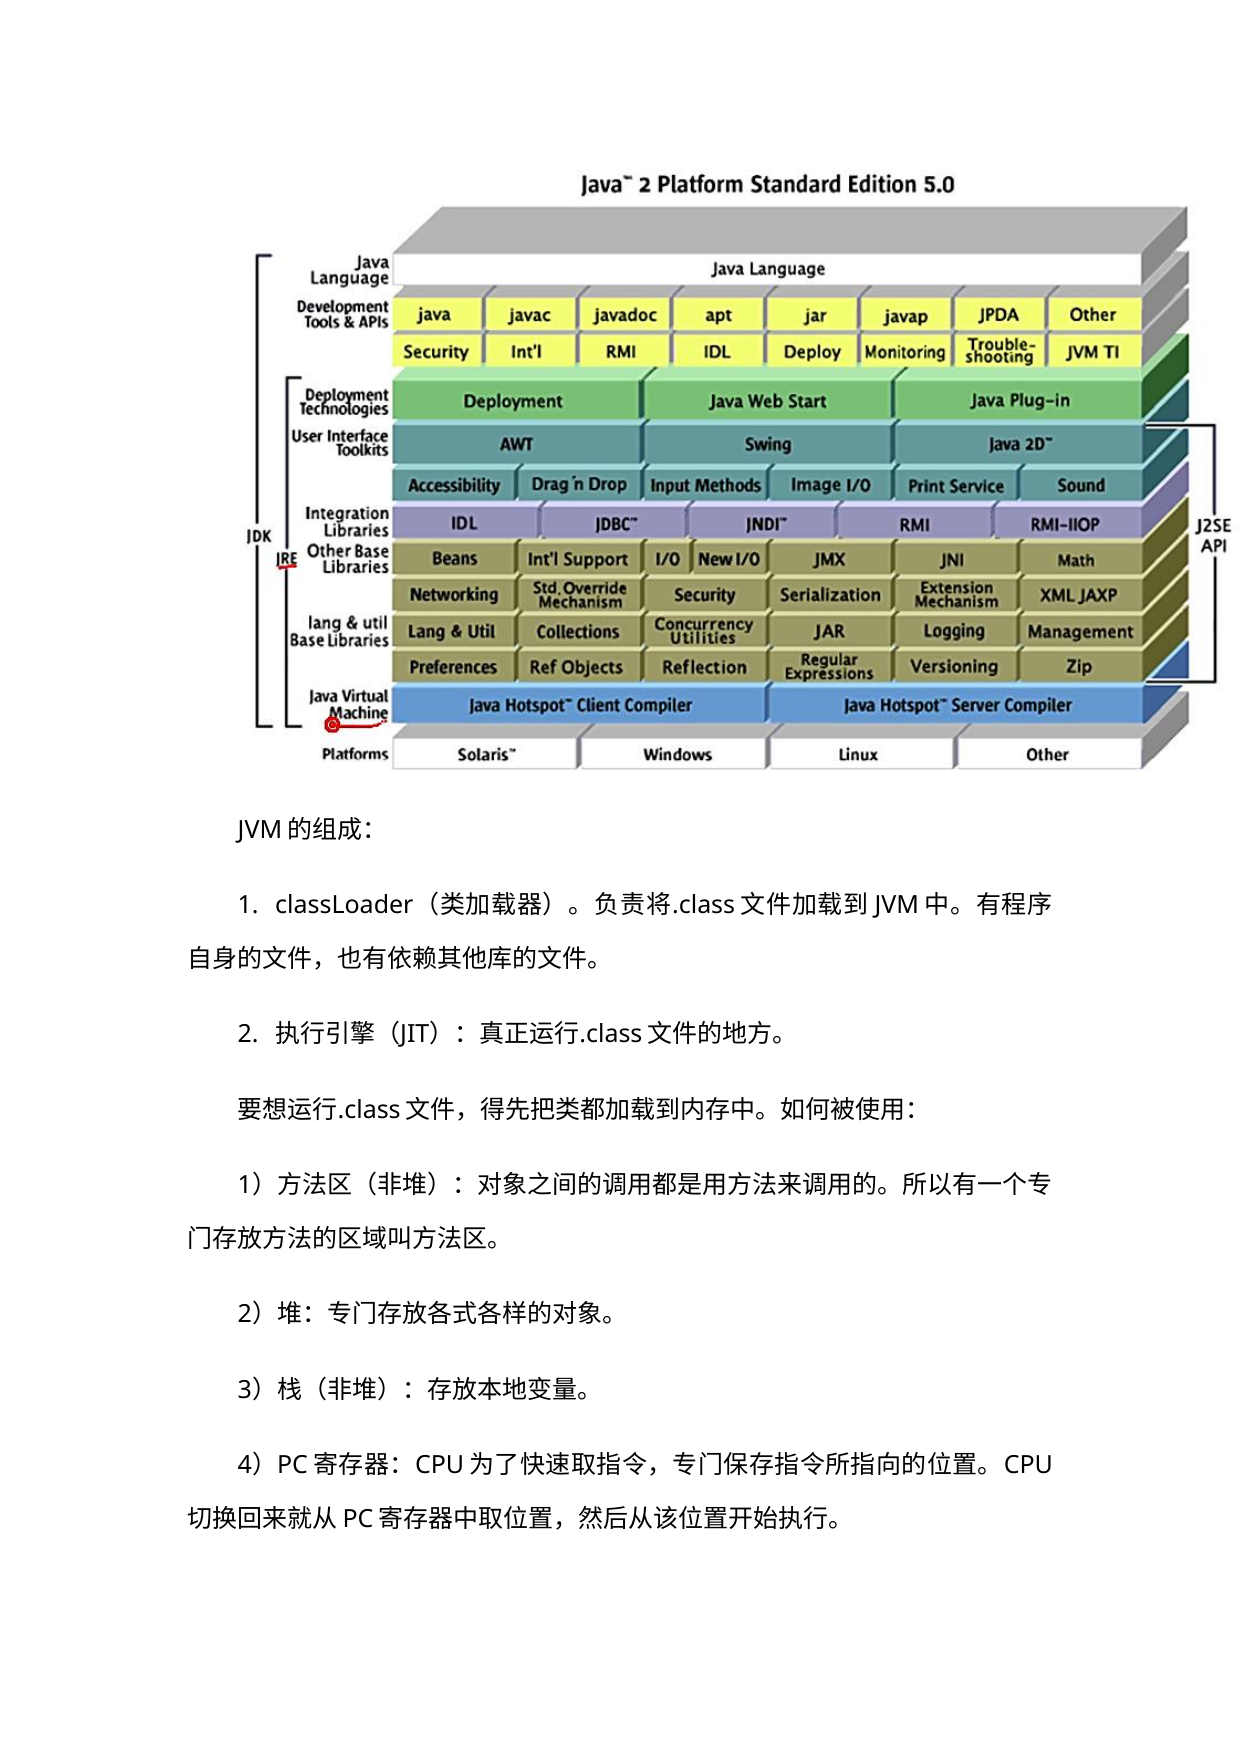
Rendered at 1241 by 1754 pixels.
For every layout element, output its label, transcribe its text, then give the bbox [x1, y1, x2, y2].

list PC寄存器：CPU为了快速取指令，专门保存指令所指向的位置。CPU切换回来就从PC寄存器中取位置，然后从该位置开始执行。 [187, 1444, 1053, 1535]
list 执行引擎（JIT）：真正运行.class文件的地方。 [187, 1014, 1053, 1050]
text 要想运行.class文件，得先把类都加载到内存中。如何被使用： [187, 1089, 1053, 1125]
text JVM的组成： [187, 809, 1053, 845]
list 堆：专门存放各式各样的对象。 [187, 1294, 1053, 1330]
list classLoader（类加载器）。负责将.class文件加载到JVM中。有程序自身的文件，也有依赖其他库的文件。 [187, 884, 1053, 975]
list 栈（非堆）：存放本地变量。 [187, 1369, 1053, 1405]
list 方法区（非堆）：对象之间的调用都是用方法来调用的。所以有一个专门存放方法的区域叫方法区。 [187, 1164, 1053, 1255]
picture [237, 162, 1241, 776]
